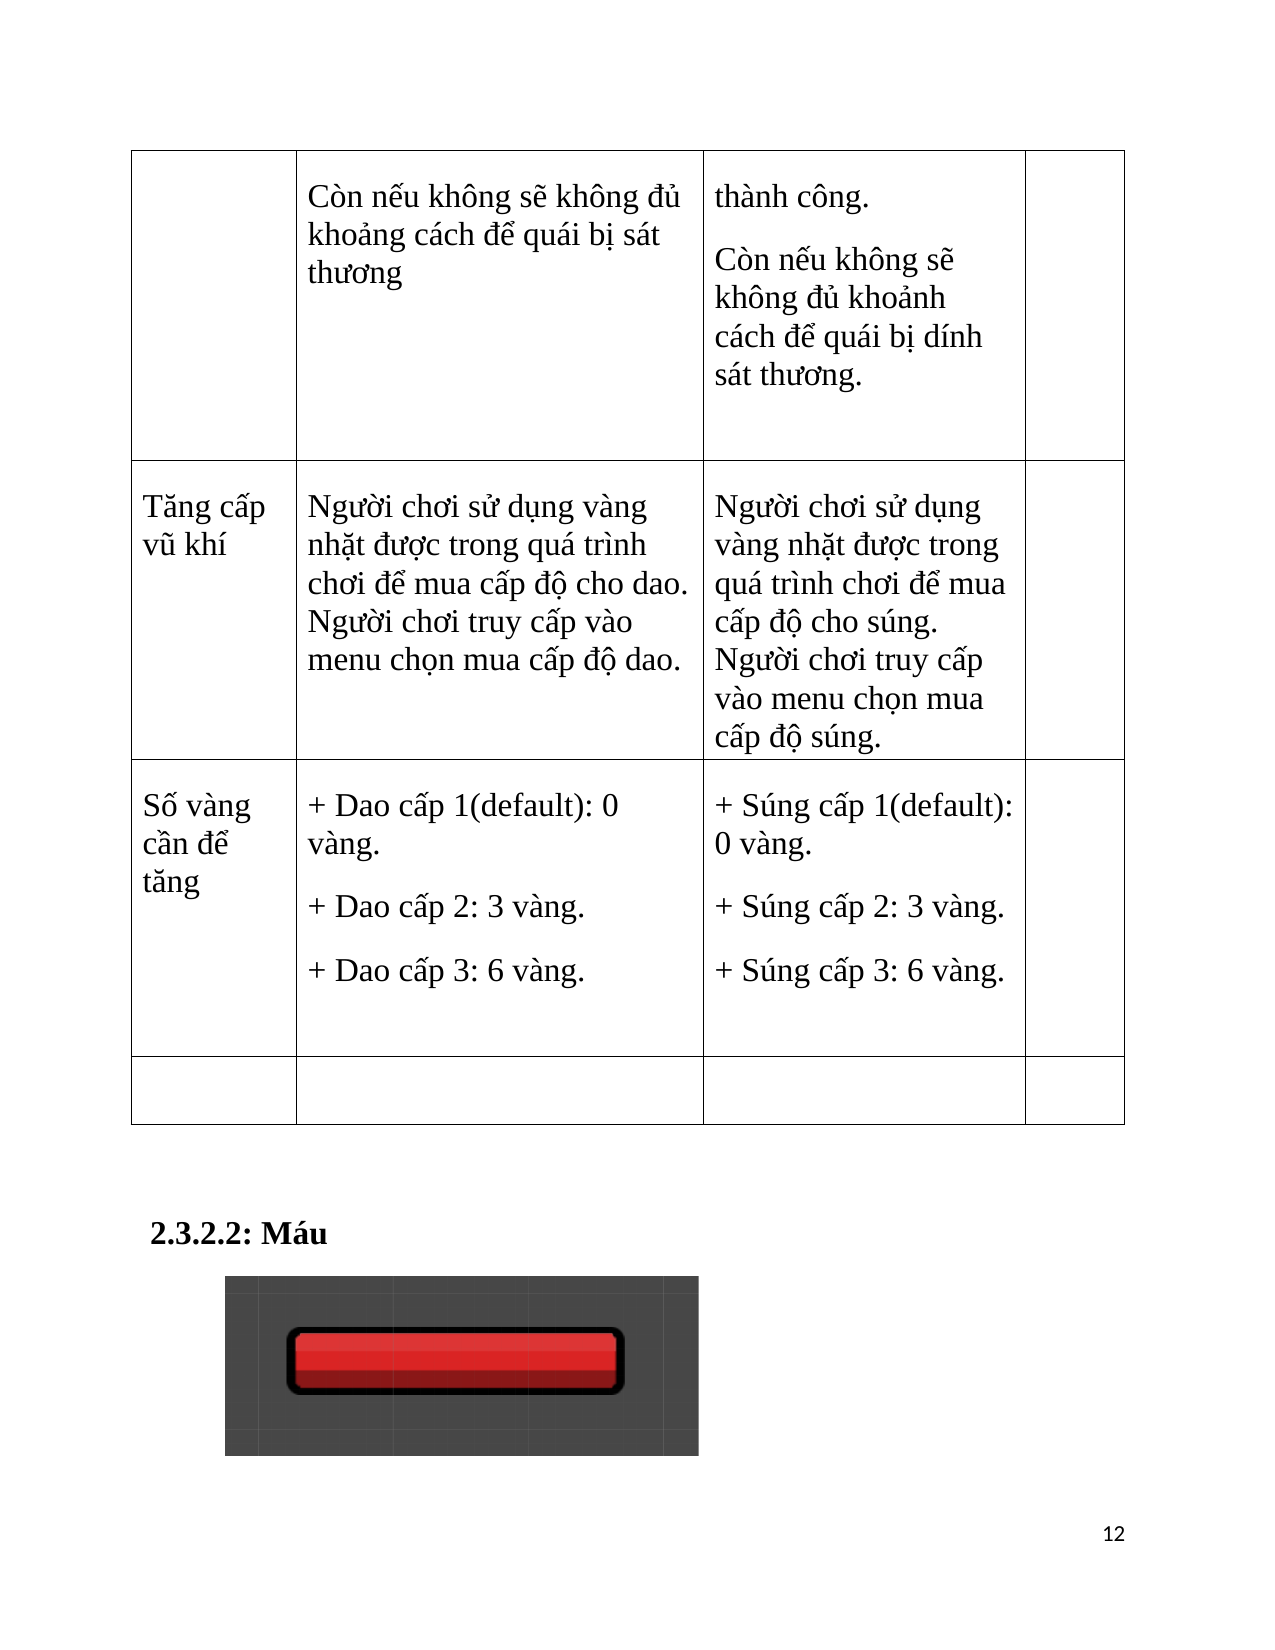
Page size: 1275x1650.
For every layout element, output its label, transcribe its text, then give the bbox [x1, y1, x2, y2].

table_cell Người chơi sử dụng vàng nhặt được trong quá trình chơi để mua cấp độ cho dao. Người chơi truy cấp vào menu chọn mua cấp độ dao. [297, 461, 703, 759]
table_cell Số vàng cần để tăng [132, 760, 296, 1056]
table_cell [1026, 1057, 1124, 1124]
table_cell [132, 151, 296, 460]
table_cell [704, 151, 1025, 460]
table_cell [297, 1057, 703, 1124]
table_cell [297, 151, 703, 460]
table_cell [1026, 760, 1124, 1056]
text 2.3.2.2: Máu [150, 1213, 1125, 1252]
picture [225, 1276, 699, 1456]
table_cell [704, 1057, 1025, 1124]
table_cell Người chơi sử dụng vàng nhặt được trong quá trình chơi để mua cấp độ cho súng. Người chơi truy cấp vào menu chọn mua cấp độ súng. [704, 461, 1025, 759]
table_cell + Dao cấp 1(default): 0 vàng. + Dao cấp 2: 3 vàng. + Dao cấp 3: 6 vàng. [297, 760, 703, 1056]
table_cell + Súng cấp 1(default): 0 vàng. + Súng cấp 2: 3 vàng. + Súng cấp 3: 6 vàng. [704, 760, 1025, 1056]
table_cell Tăng cấp vũ khí [132, 461, 296, 759]
table_cell [132, 1057, 296, 1124]
table_cell [1026, 461, 1124, 759]
table_cell [1026, 151, 1124, 460]
